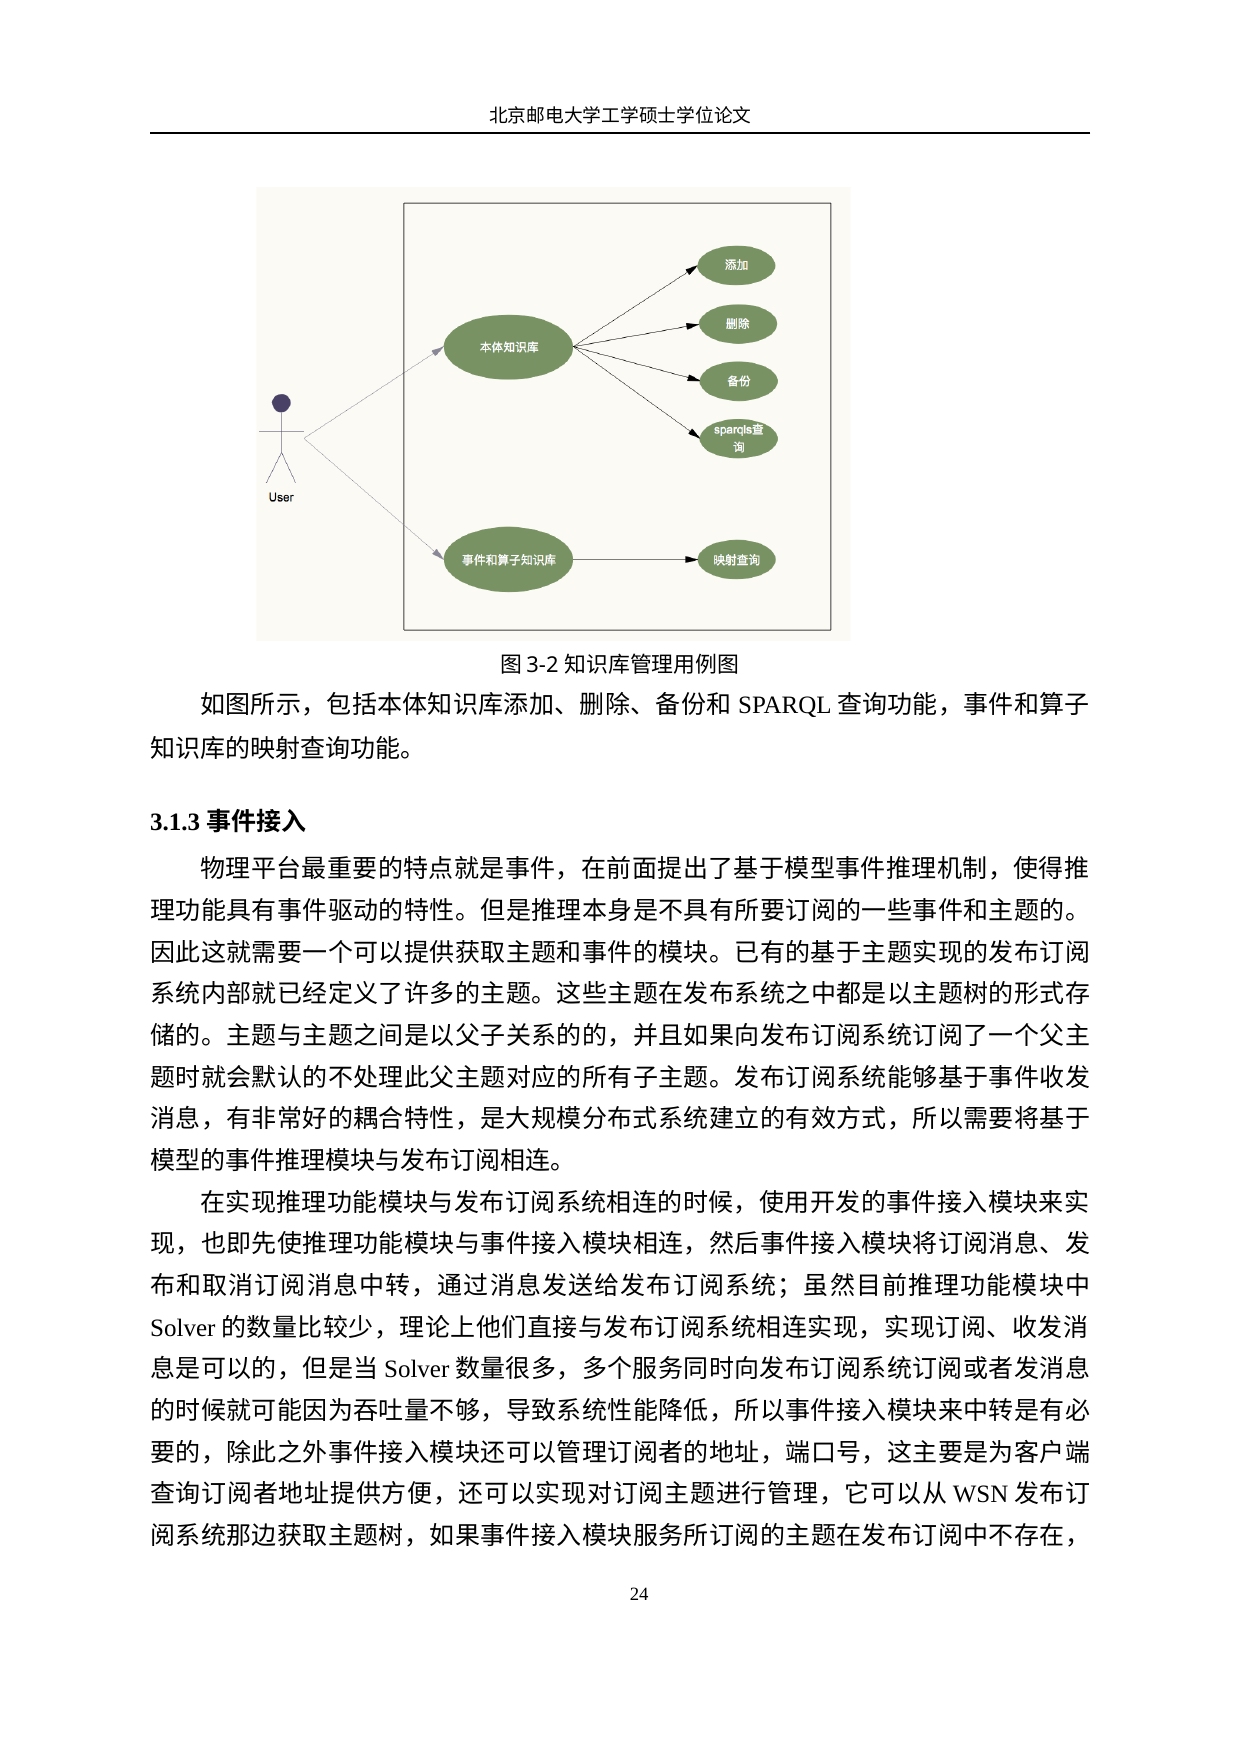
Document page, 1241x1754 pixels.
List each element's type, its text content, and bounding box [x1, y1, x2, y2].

text 如图所示，包括本体知识库添加、删除、备份和SPARQL查询功能，事件和算子知识库的映射查询功能。 [150, 685, 1090, 764]
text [150, 1178, 1090, 1553]
picture [256, 187, 851, 641]
text 图3-2 知识库管理用例图 [150, 647, 1090, 678]
text 物理平台最重要的特点就是事件，在前面提出了基于模型事件推理机制，使得推理功能具有事件驱动的特性。但是推理本身是不具有所要订阅的一些事件和主题的。因此这就需要一个可以提供获取主题和事件的模块。已有的基于主题实现的发布订阅系统内部就已经定义了许多的主题。这些主题在发布系统之中都是以主题树的形式存储的。主题与主题之间是以父子关系的的，并且如果向发布订阅系统订阅了一个父主题时就会默认的不处理此父主题对应的所有子主题。发布订阅系统能够基于事件收发消息，有非常好的耦合特性，是大规模分布式系统建立的有效方式，所以需要将基于模型的事件推理模块与发布订阅相连。 [150, 844, 1090, 1178]
subtitle 3.1.3 事件接入 [150, 797, 1090, 838]
